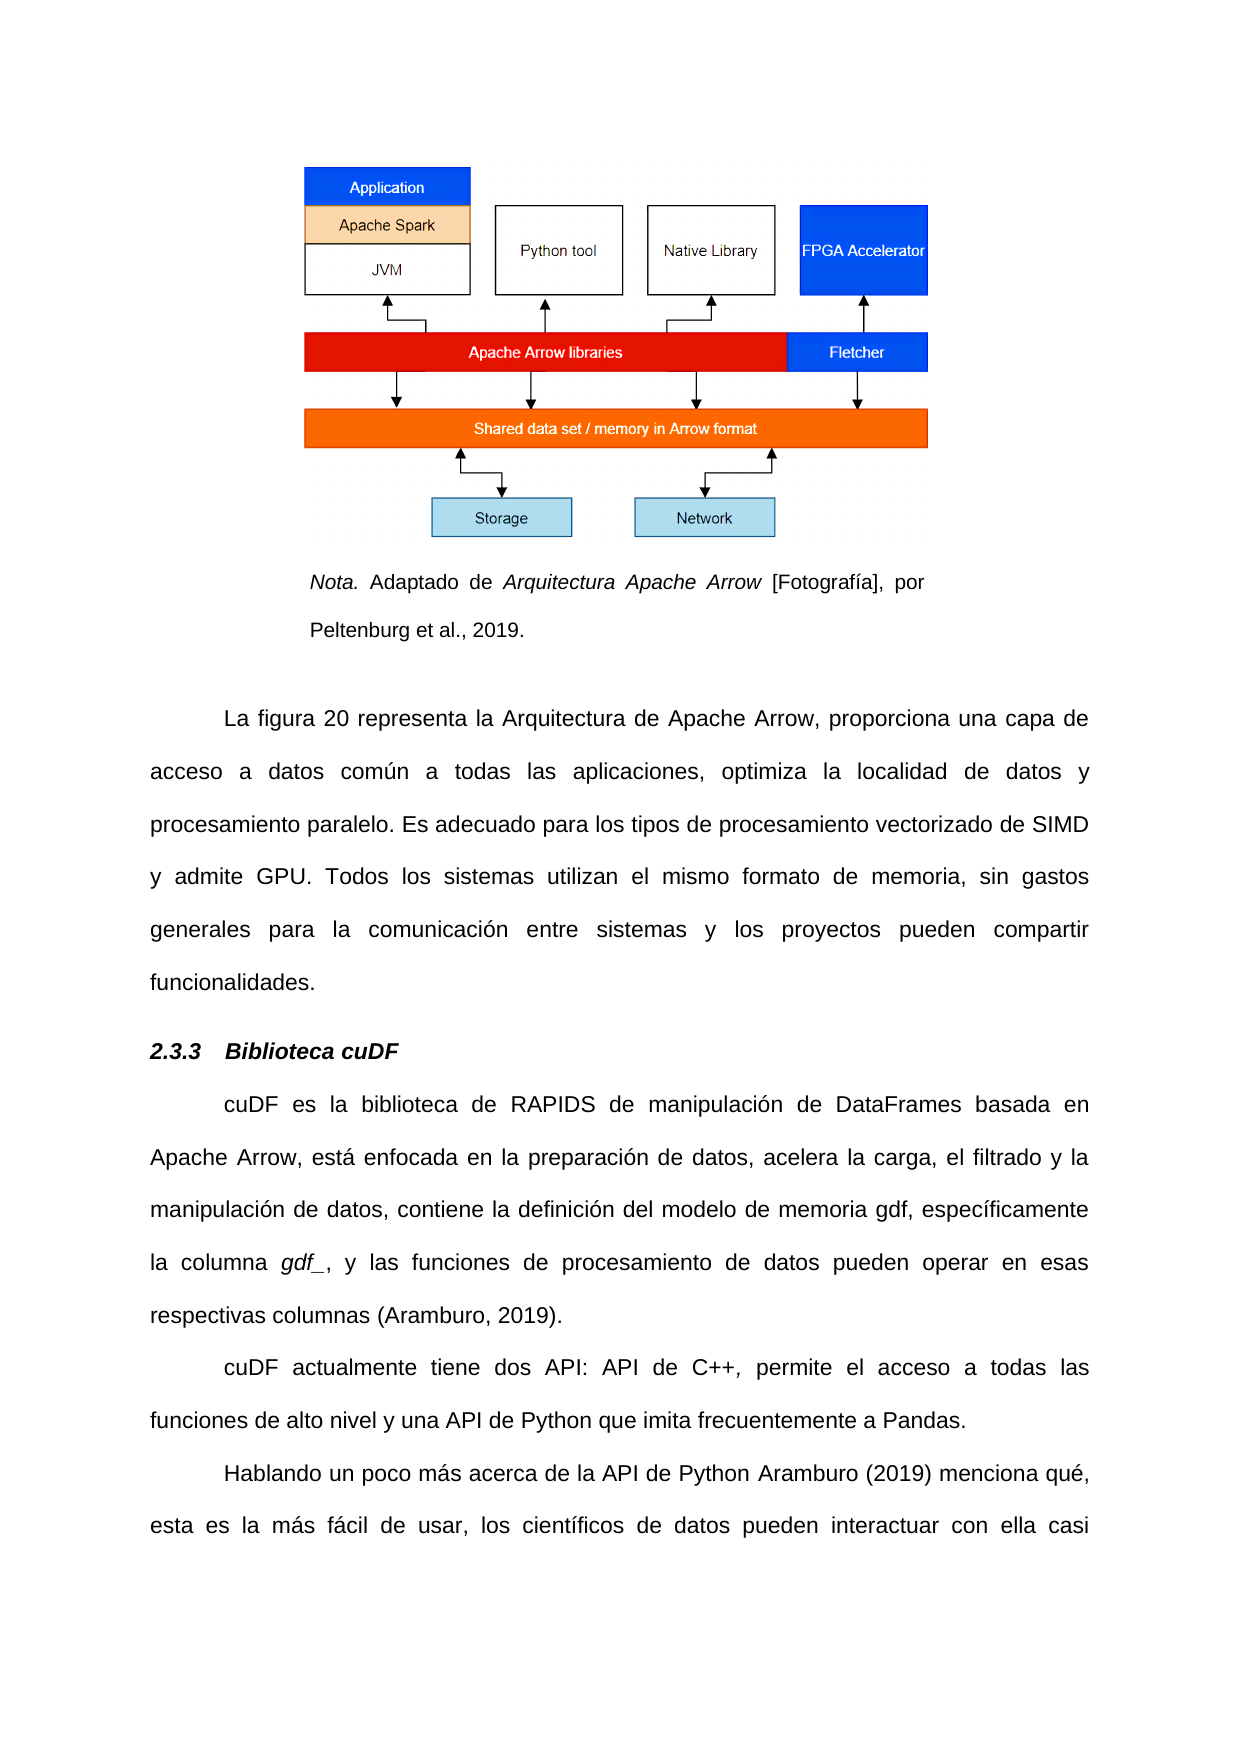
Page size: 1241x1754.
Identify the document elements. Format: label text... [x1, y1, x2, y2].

picture [296, 150, 944, 558]
text La figura 20 representa la Arquitectura de Apache Arrow, proporciona una capa de acceso a datos común a todas las aplicaciones, optimiza la localidad de datos y procesamiento paralelo. Es adecuado para los tipos de procesamiento vectorizado de SIMD y admite GPU. Todos los sistemas utilizan el mismo formato de memoria, sin gastos generales para la comunicación entre sistemas y los proyectos pueden compartir funcionalidades. [150, 705, 1090, 995]
text cuDF es la biblioteca de RAPIDS de manipulación de DataFrames basada en Apache Arrow, está enfocada en la preparación de datos, acelera la carga, el filtrado y la manipulación de datos, contiene la definición del modelo de memoria gdf, específicamente la columna gdf_, y las funciones de procesamiento de datos pueden operar en esas respectivas columnas (Aramburo, 2019). [150, 1091, 1090, 1328]
text Nota. Adaptado de Arquitectura Apache Arrow [Fotografía], por Peltenburg et al., 2019. [309, 570, 925, 642]
subtitle Biblioteca cuDF [150, 1038, 1090, 1064]
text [150, 1460, 1090, 1539]
text cuDF actualmente tiene dos API: API de C++, permite el acceso a todas las funciones de alto nivel y una API de Python que imita frecuentemente a Pandas. [150, 1354, 1090, 1433]
